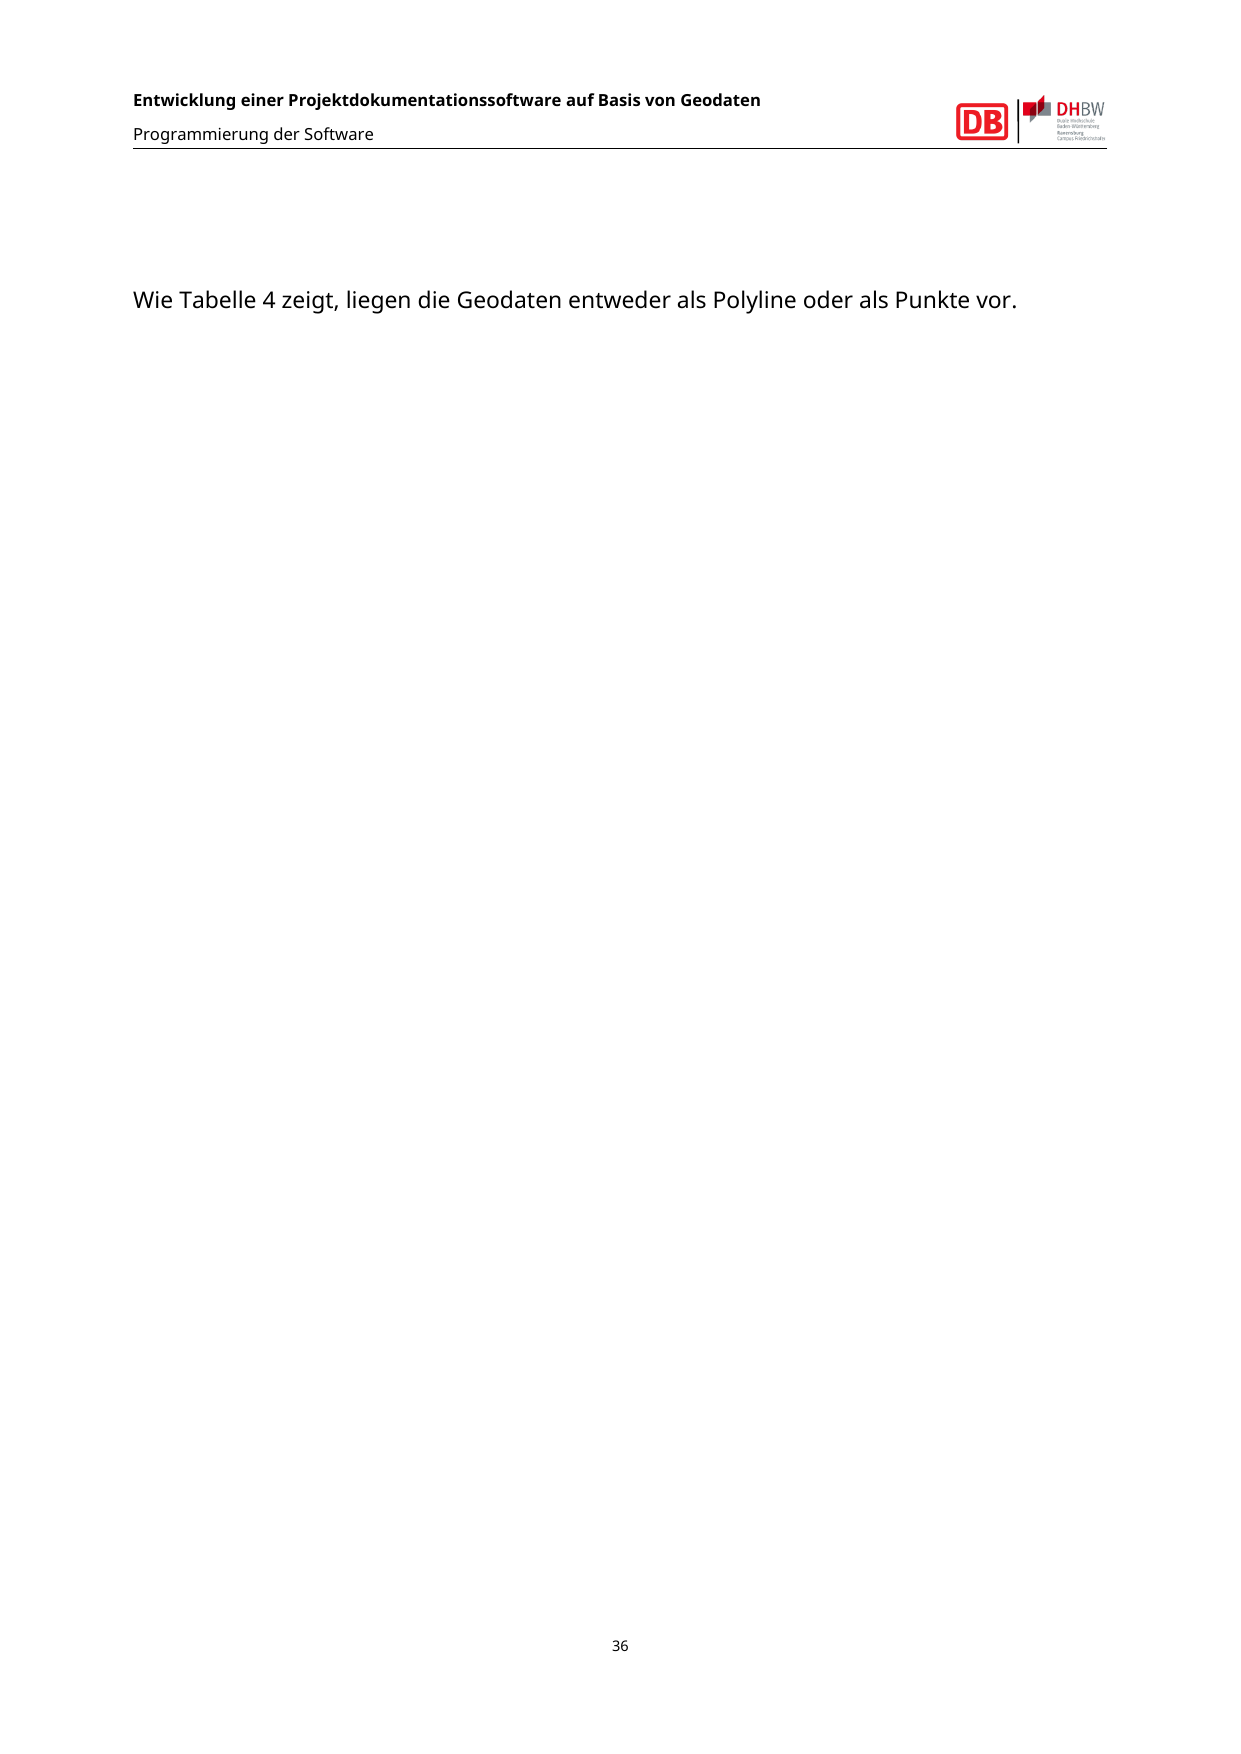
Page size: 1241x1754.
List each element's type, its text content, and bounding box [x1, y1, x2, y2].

picture [956, 103, 1009, 141]
picture [1023, 95, 1106, 141]
text Wie Tabelle 4 zeigt, liegen die Geodaten entweder als Polyline oder als Punkte vor. [133, 284, 1107, 315]
